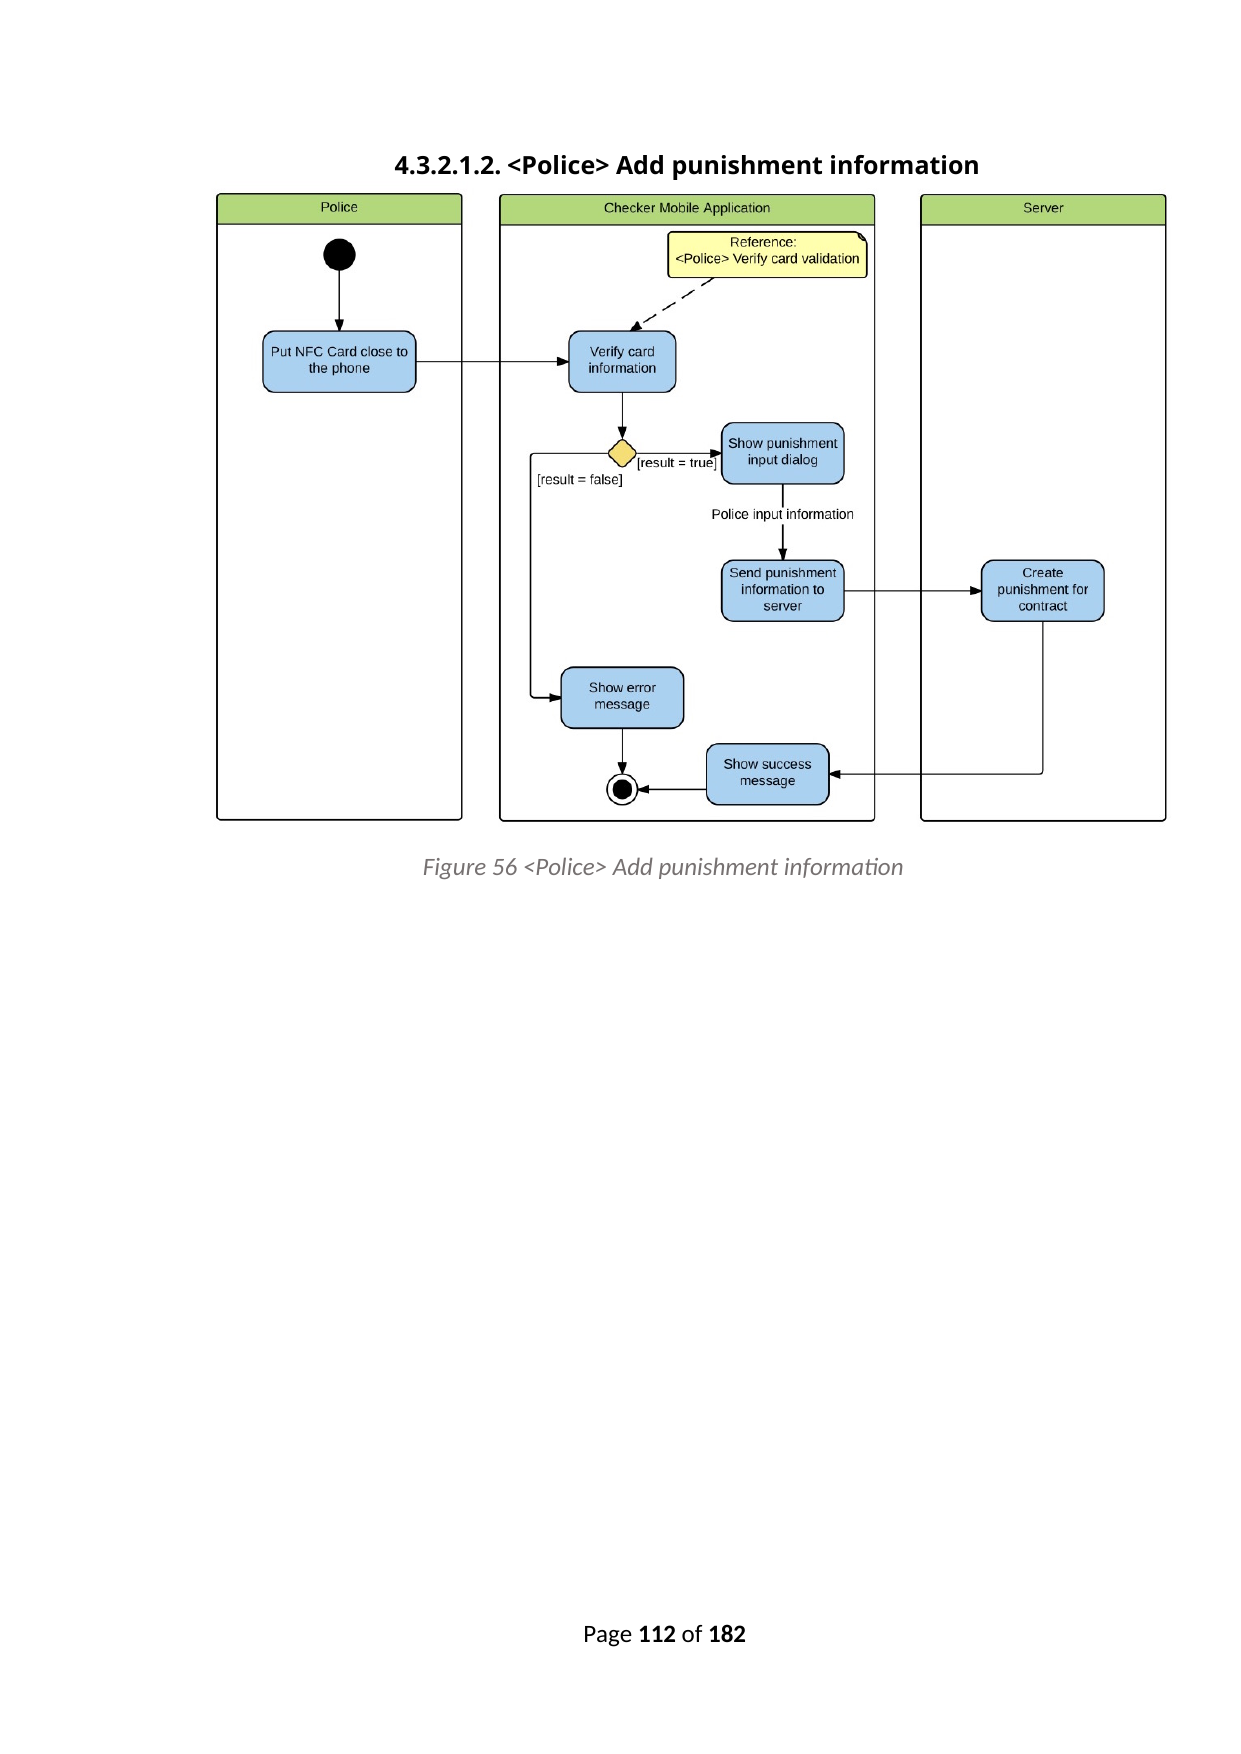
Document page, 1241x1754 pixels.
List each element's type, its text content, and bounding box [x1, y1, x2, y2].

picture [206, 181, 1180, 832]
text Figure 56 <Police> Add punishment information [207, 851, 1122, 881]
subtitle <Police> Add punishment information [394, 148, 1122, 181]
